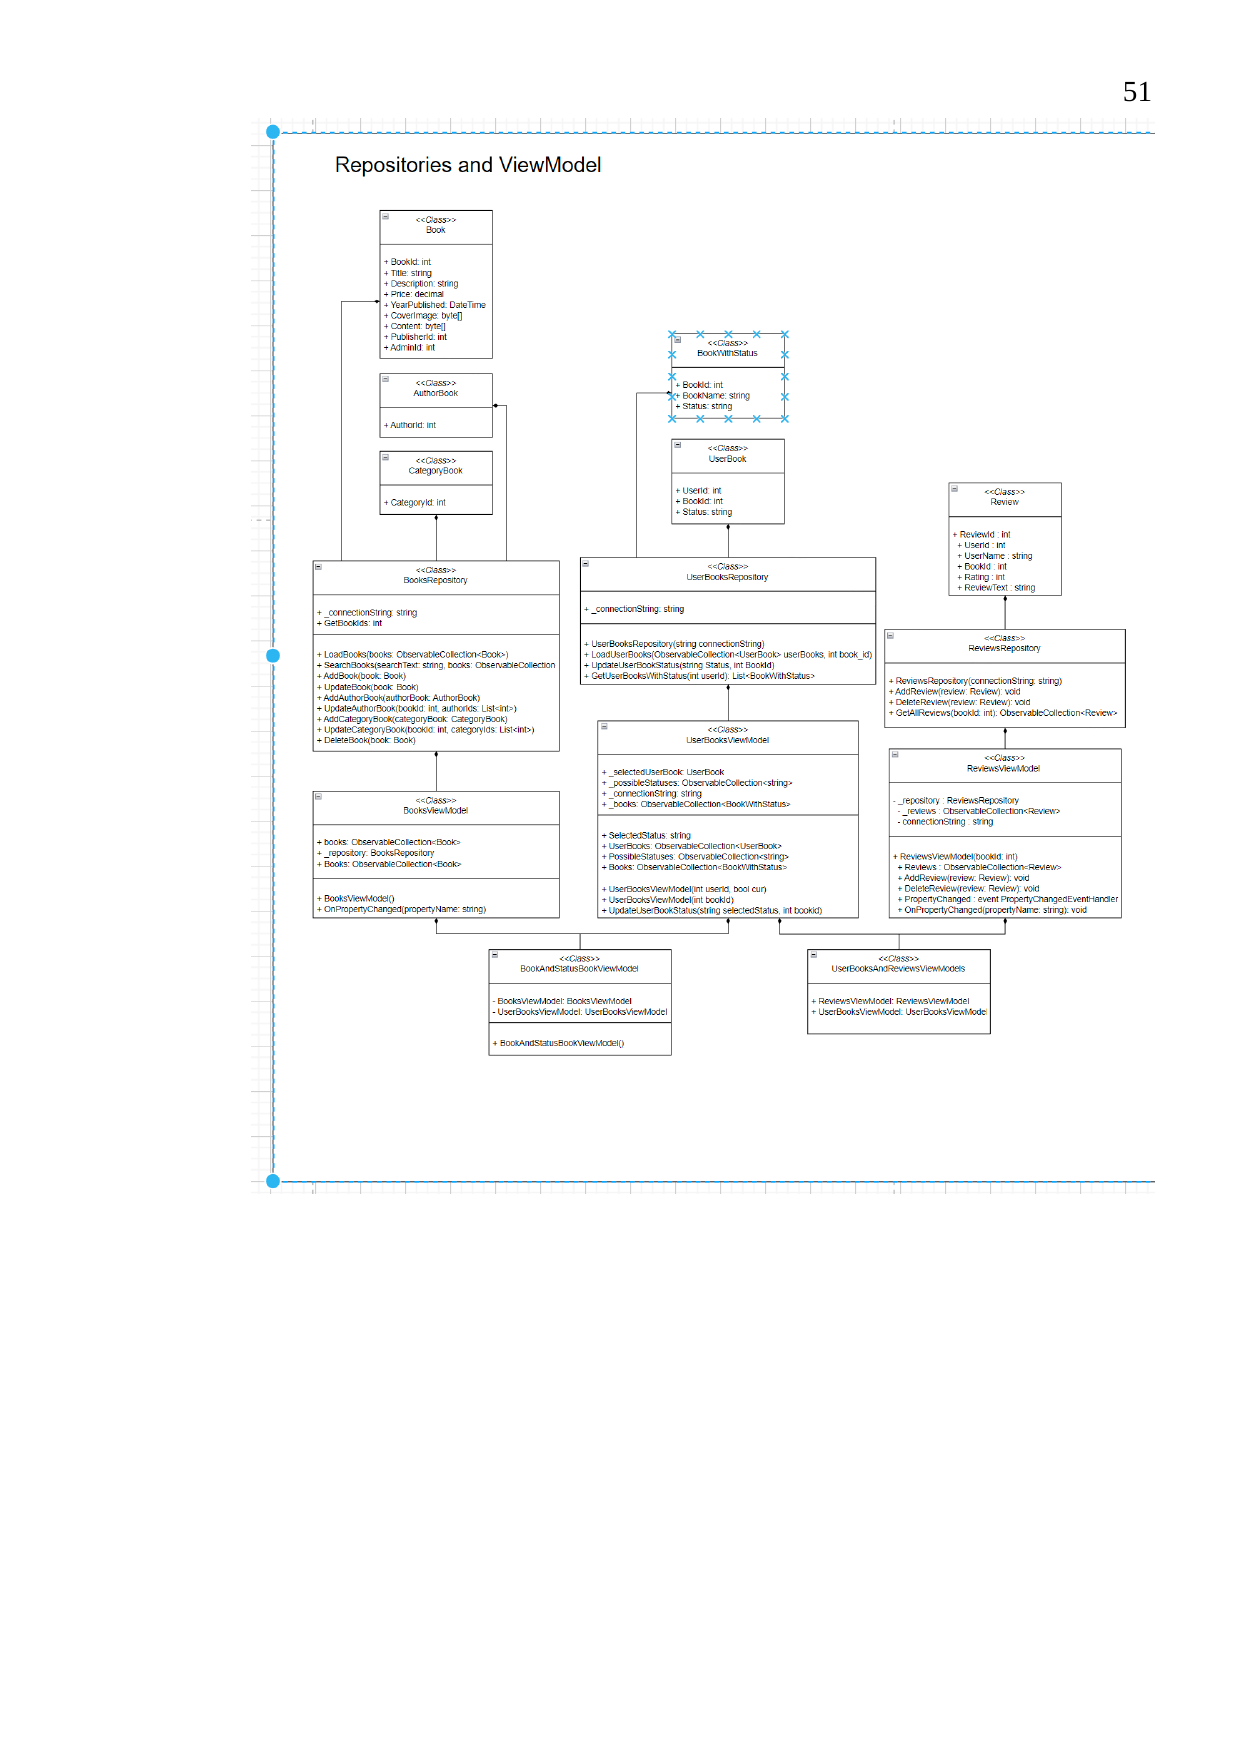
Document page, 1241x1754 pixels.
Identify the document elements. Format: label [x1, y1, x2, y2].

picture [251, 118, 1155, 1194]
